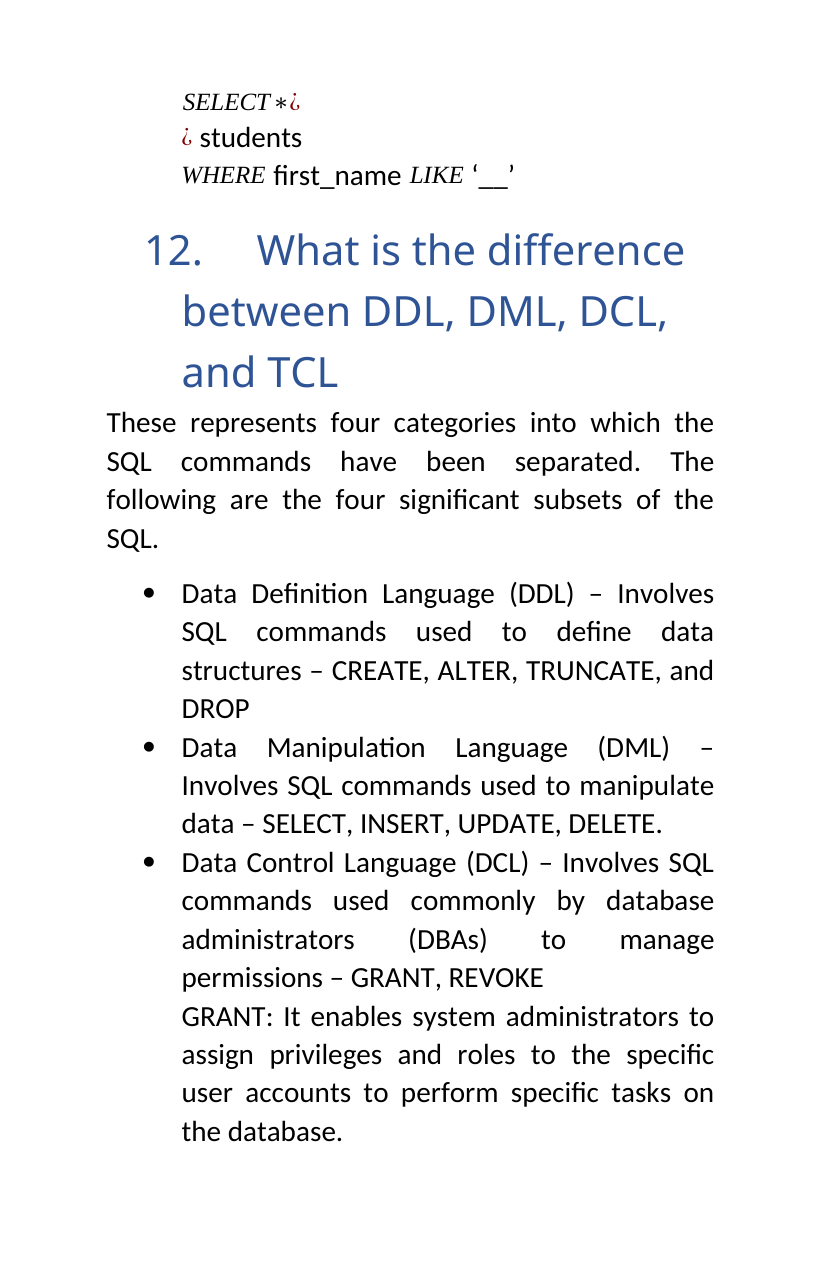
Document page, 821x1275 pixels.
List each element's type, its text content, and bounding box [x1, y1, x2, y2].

list Data Definition Language (DDL) – Involves SQL commands used to define data structures – CREATE, ALTER, TRUNCATE, and DROP [144, 575, 714, 726]
list first_name ‘__’ [181, 157, 714, 193]
list GRANT: It enables system administrators to assign privileges and roles to the specific user accounts to perform specific tasks on the database. [181, 998, 714, 1149]
list Data Control Language (DCL) – Involves SQL commands used commonly by database administrators (DBAs) to manage permissions – GRANT, REVOKE [144, 844, 714, 995]
list students [181, 119, 714, 154]
list Data Manipulation Language (DML) – Involves SQL commands used to manipulate data – SELECT, INSERT, UPDATE, DELETE. [144, 729, 714, 841]
text These represents four categories into which the SQL commands have been separated. The following are the four significant subsets of the SQL. [106, 404, 714, 555]
subtitle What is the difference between DDL, DML, DCL, and TCL [144, 221, 714, 400]
